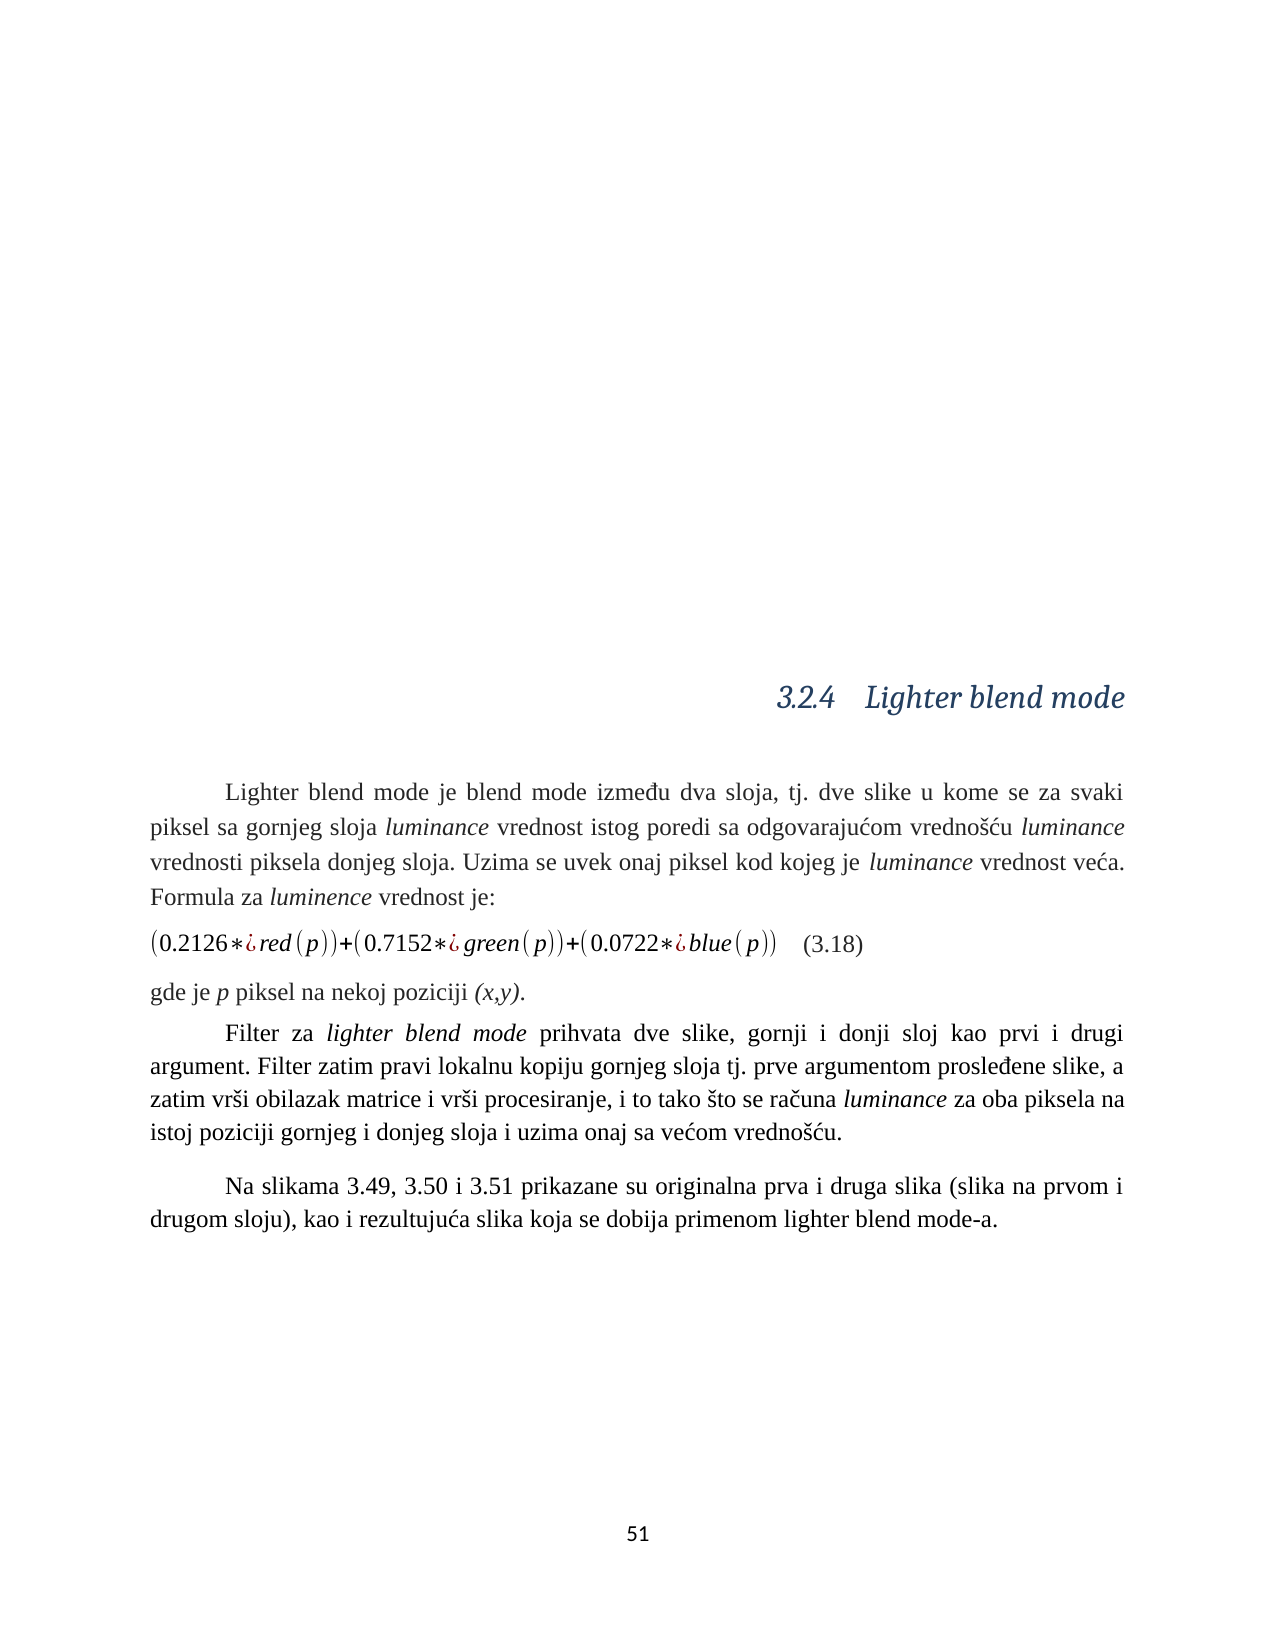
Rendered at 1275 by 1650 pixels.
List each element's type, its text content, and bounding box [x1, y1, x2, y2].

text Filter za lighter blend mode prihvata dve slike, gornji i donji sloj kao prvi i drugi argument. Filter zatim pravi lokalnu kopiju gornjeg sloja tj. prve argumentom prosleđene slike, a zatim vrši obilazak matrice i vrši procesiranje, i to tako što se računa luminance za oba piksela na istoj poziciji gornjeg i donjeg sloja i uzima onaj sa većom vrednošću. [150, 1018, 1125, 1146]
text gde je p piksel na nekoj poziciji (x,y). [150, 971, 1125, 1006]
text (3.18) [150, 923, 1125, 958]
text Na slikama 3.49, 3.50 i 3.51 prikazane su originalna prva i druga slika (slika na prvom i drugom sloju), kao i rezultujuća slika koja se dobija primenom lighter blend mode-a. [150, 1171, 1125, 1233]
subtitle 3.2.4 Lighter blend mode [150, 679, 1125, 717]
text Lighter blend mode je blend mode između dva sloja, tj. dve slike u kome se za svaki piksel sa gornjeg sloja luminance vrednost istog poredi sa odgovarajućom vrednošću luminance vrednosti piksela donjeg sloja. Uzima se uvek onaj piksel kod kojeg je luminance vrednost veća. Formula za luminence vrednost je: [150, 736, 1125, 911]
